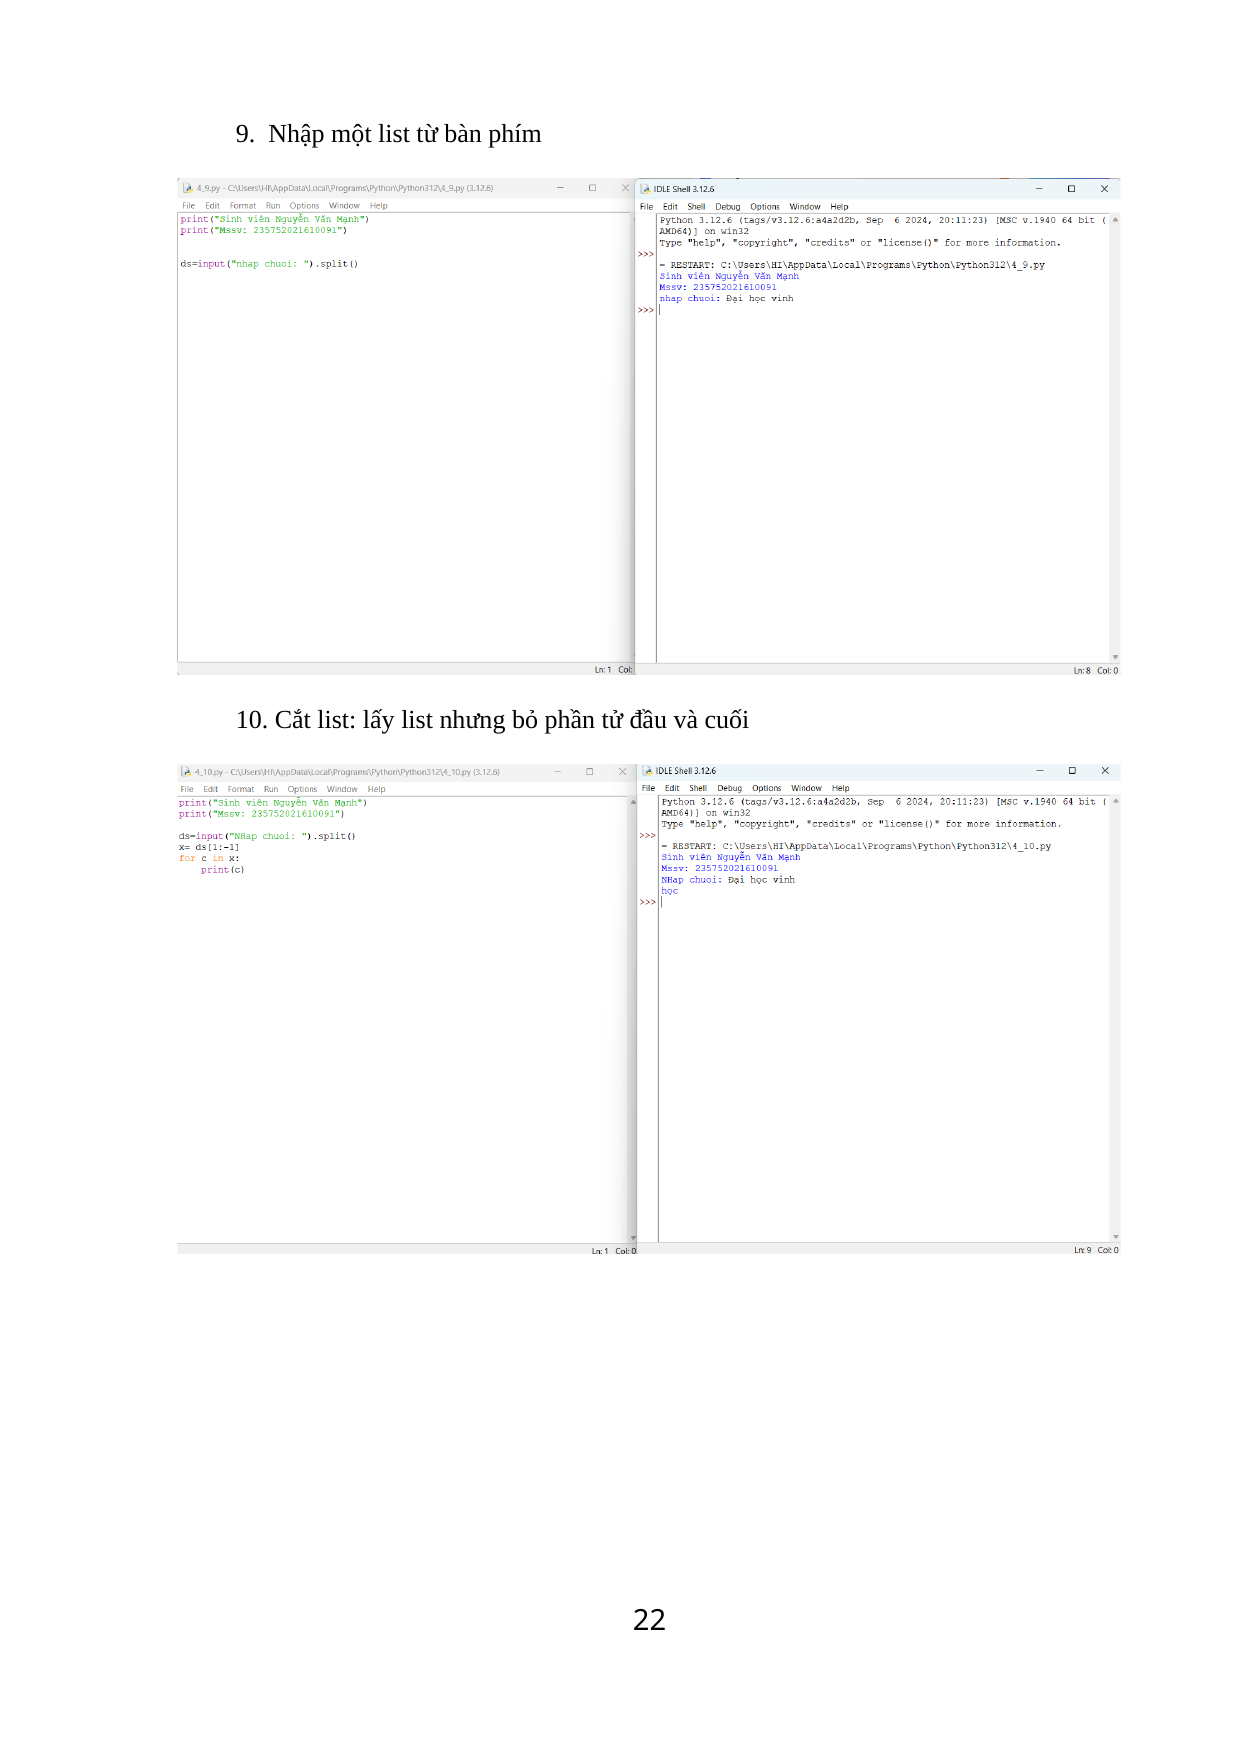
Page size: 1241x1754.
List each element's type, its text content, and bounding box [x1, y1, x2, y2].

list Nhập một list từ bàn phím [236, 118, 1122, 148]
picture [177, 178, 1121, 675]
list Cắt list: lấy list nhưng bỏ phần tử đầu và cuối [236, 704, 1122, 734]
picture [177, 764, 1121, 1254]
